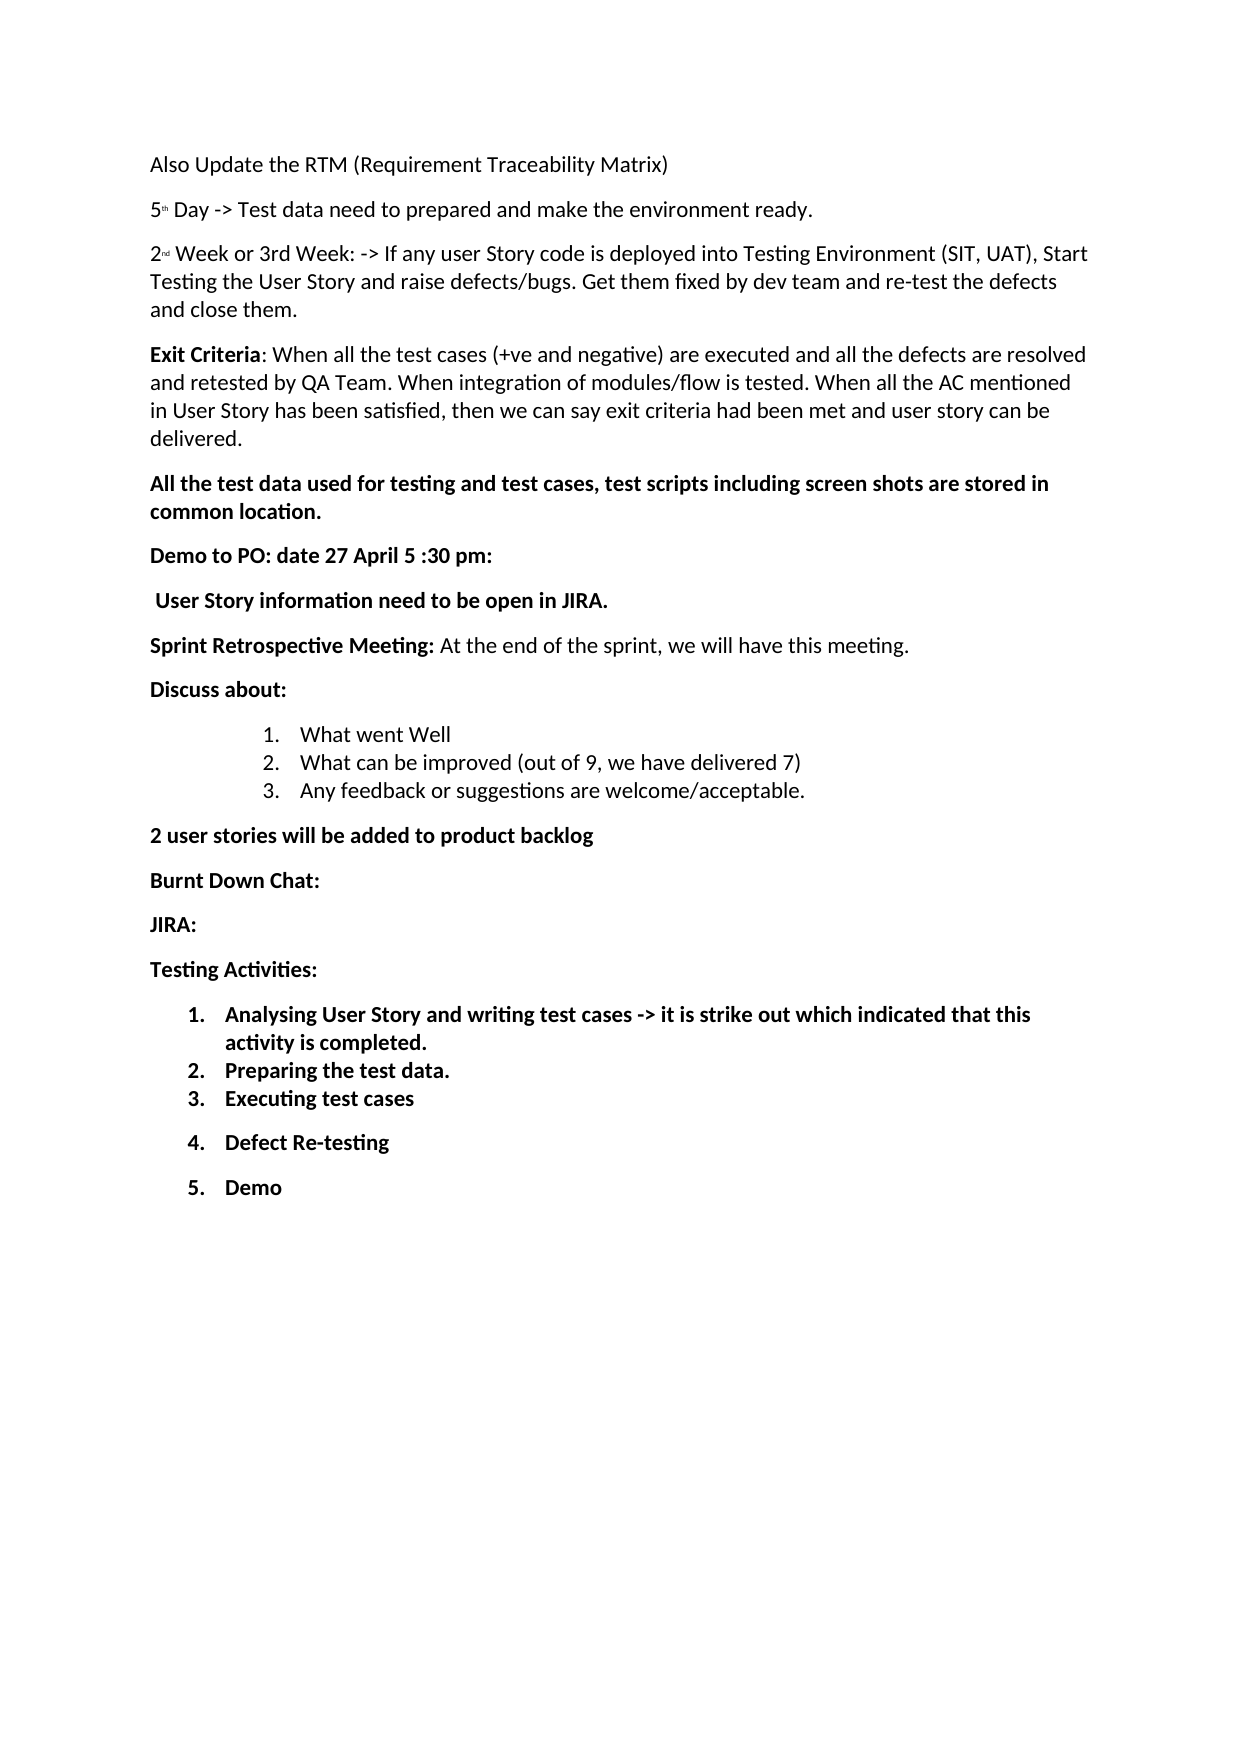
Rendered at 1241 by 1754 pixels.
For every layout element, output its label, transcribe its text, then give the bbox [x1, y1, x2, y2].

text 2nd Week or 3rd Week: -> If any user Story code is deployed into Testing Environment (SIT, UAT), Start Testing the User Story and raise defects/bugs. Get them fixed by dev team and re-test the defects and close them. [150, 239, 1090, 323]
text Exit Criteria: When all the test cases (+ve and negative) are executed and all the defects are resolved and retested by QA Team. When integration of modules/flow is tested. When all the AC mentioned in User Story has been satisfied, then we can say exit criteria had been met and user story can be delivered. [150, 340, 1090, 452]
text Demo to PO: date 27 April 5 :30 pm: [150, 542, 1090, 569]
text Burnt Down Chat: [150, 866, 1090, 894]
text 2 user stories will be added to product backlog [150, 821, 1090, 849]
text 5th Day -> Test data need to prepared and make the environment ready. [150, 195, 1090, 223]
list What can be improved (out of 9, we have delivered 7) [262, 748, 1090, 776]
text Also Update the RTM (Requirement Traceability Matrix) [150, 150, 1090, 178]
list Analysing User Story and writing test cases -> it is strike out which indicated that this activity is completed. [187, 1000, 1090, 1056]
text Sprint Retrospective Meeting: At the end of the sprint, we will have this meeting. [150, 631, 1090, 659]
text JIRA: [150, 910, 1090, 938]
list Preparing the test data. [187, 1056, 1090, 1084]
list Executing test cases [187, 1084, 1090, 1112]
list What went Well [262, 720, 1090, 748]
list Any feedback or suggestions are welcome/acceptable. [262, 776, 1090, 804]
text Testing Activities: [150, 955, 1090, 983]
text All the test data used for testing and test cases, test scripts including screen shots are stored in common location. [150, 469, 1090, 525]
text User Story information need to be open in JIRA. [150, 586, 1090, 614]
list Demo [187, 1173, 1090, 1201]
text Discuss about: [150, 676, 1090, 704]
list Defect Re-testing [187, 1128, 1090, 1157]
